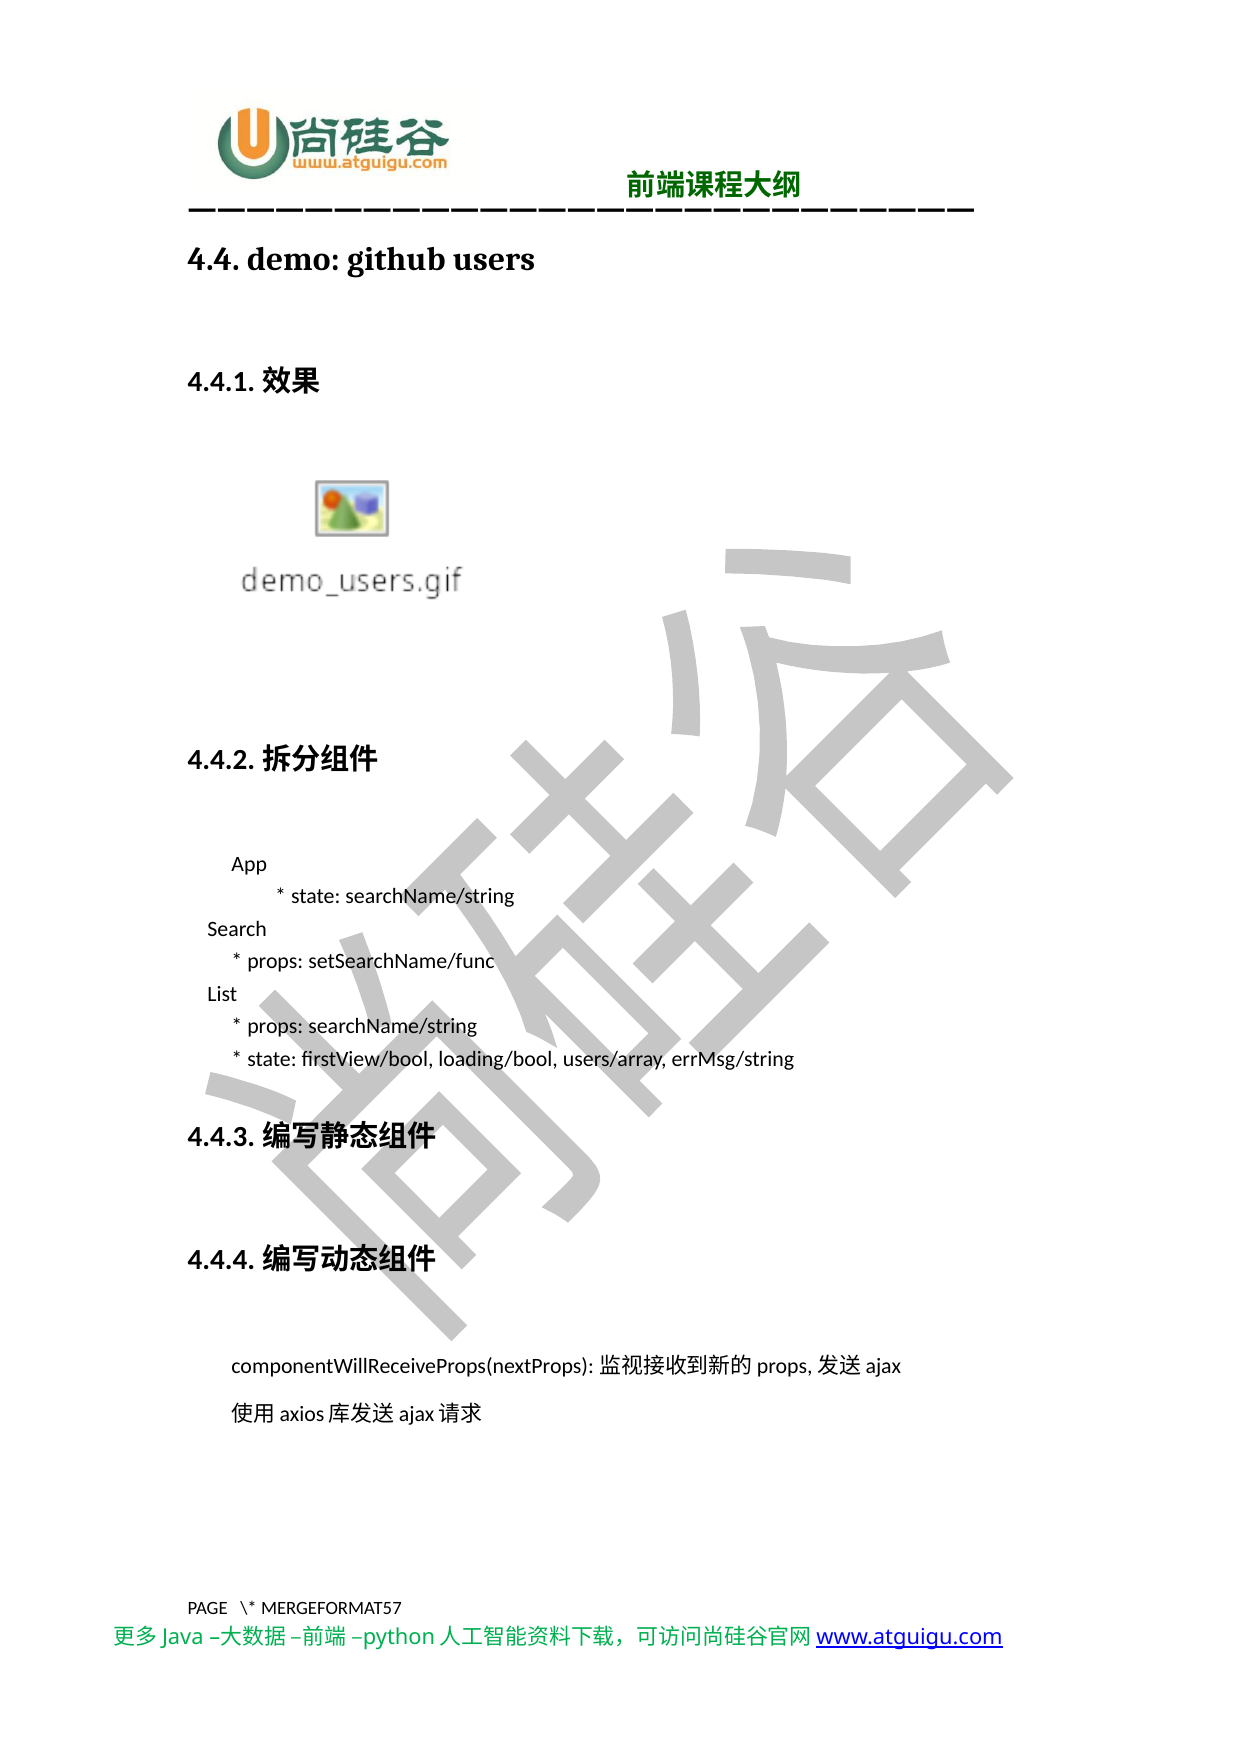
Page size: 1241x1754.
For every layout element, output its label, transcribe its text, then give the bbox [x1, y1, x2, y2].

subtitle 4.4.3. 编写静态组件 [187, 1102, 1053, 1167]
text * state: searchName/string [187, 879, 1053, 912]
subtitle 4.4.2. 拆分组件 [187, 724, 1053, 789]
text List [187, 977, 1053, 1009]
picture [187, 88, 479, 195]
text componentWillReceiveProps(nextProps): 监视接收到新的props, 发送ajax [187, 1347, 1053, 1380]
subtitle 4.4.1. 效果 [187, 347, 1053, 412]
text * state: firstView/bool, loading/bool, users/array, errMsg/string [187, 1042, 1053, 1074]
subtitle 4.4.4. 编写动态组件 [187, 1224, 1053, 1289]
text 使用axios库发送ajax请求 [187, 1396, 1053, 1428]
text App [187, 847, 1053, 879]
subtitle 4.4. demo: github users [187, 227, 1053, 292]
text Search [187, 912, 1053, 944]
text * props: searchName/string [187, 1009, 1053, 1042]
text * props: setSearchName/func [187, 944, 1053, 977]
